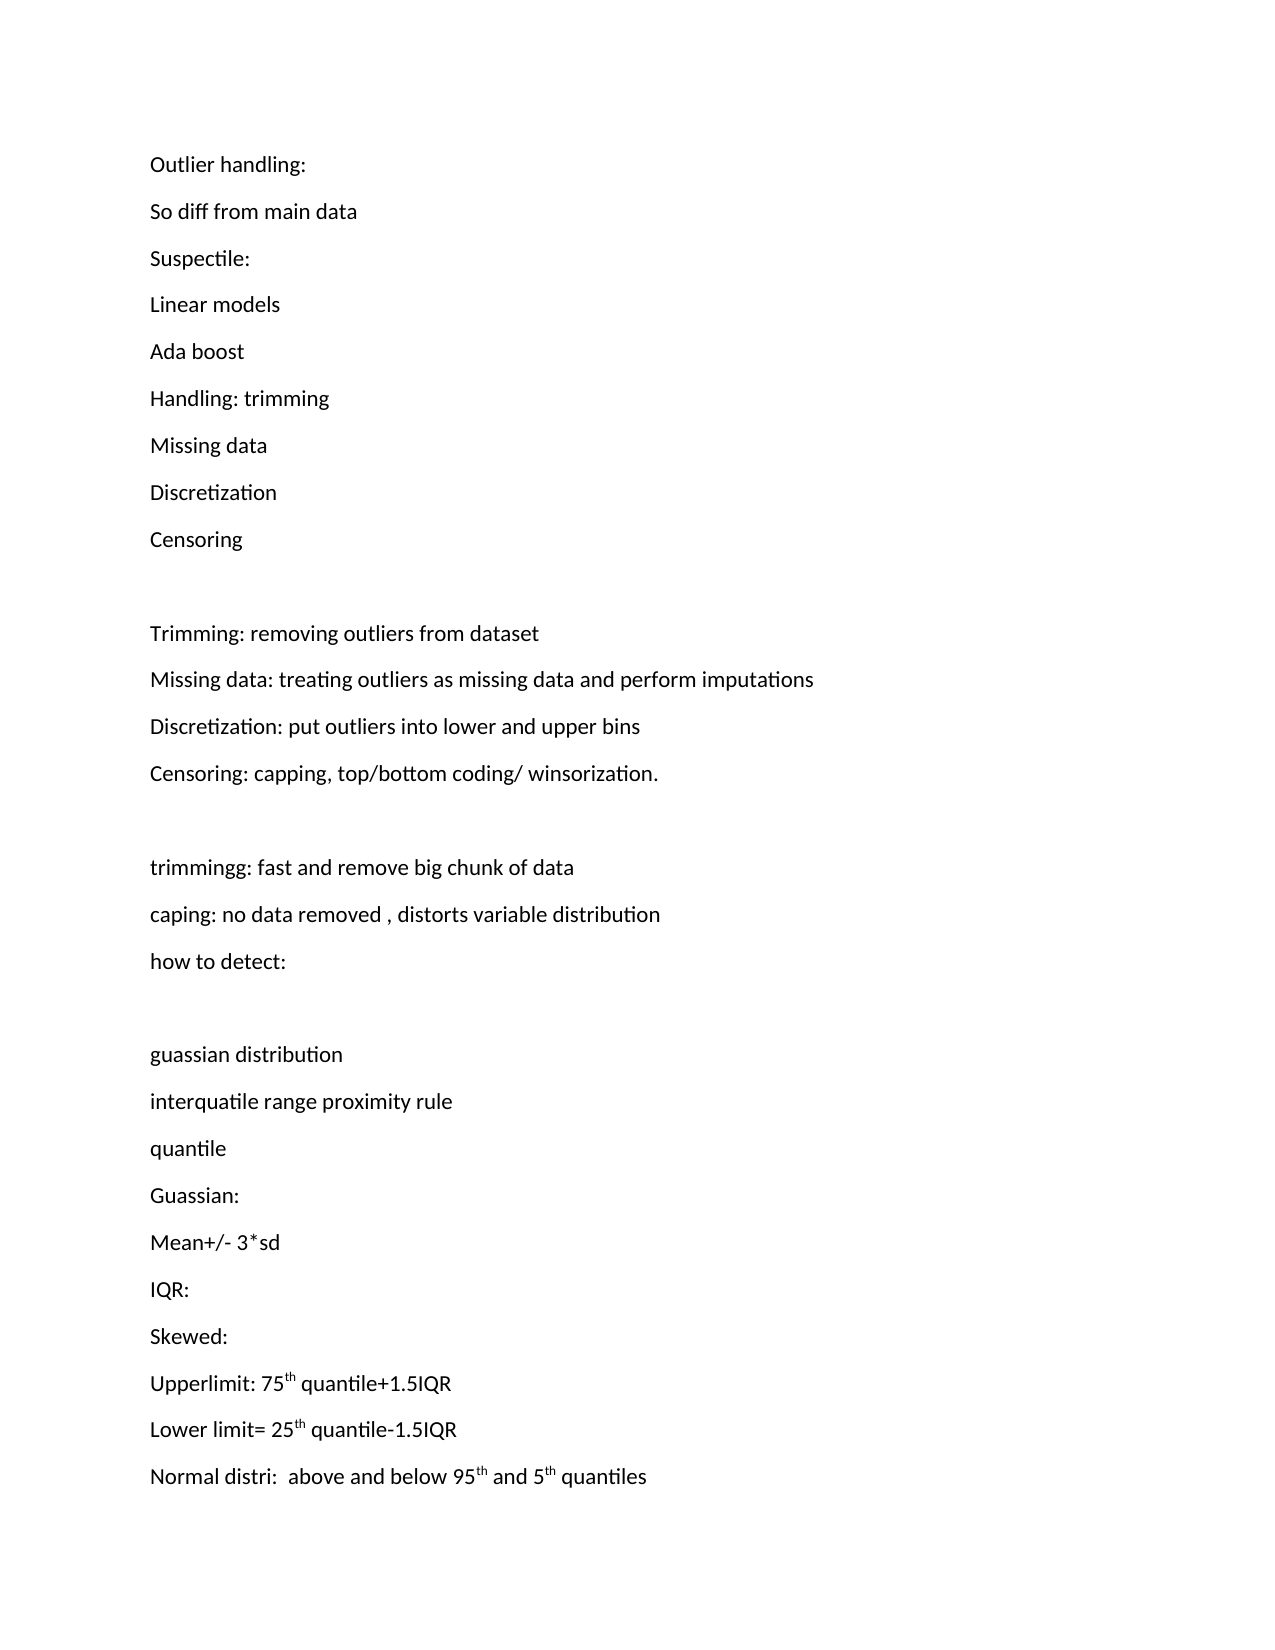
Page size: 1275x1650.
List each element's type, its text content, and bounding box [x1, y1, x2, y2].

text Normal distri: above and below 95th and 5th quantiles [150, 1462, 1125, 1491]
text So diff from main data [150, 197, 1125, 225]
text Censoring [150, 525, 1125, 553]
text Ada boost [150, 337, 1125, 366]
text Missing data: treating outliers as missing data and perform imputations [150, 666, 1125, 694]
text caping: no data removed , distorts variable distribution [150, 900, 1125, 928]
text Suspectile: [150, 244, 1125, 272]
text Censoring: capping, top/bottom coding/ winsorization. [150, 759, 1125, 787]
text Lower limit= 25th quantile-1.5IQR [150, 1416, 1125, 1444]
text Guassian: [150, 1181, 1125, 1209]
text Handling: trimming [150, 384, 1125, 412]
text interquatile range proximity rule [150, 1087, 1125, 1116]
text Upperlimit: 75th quantile+1.5IQR [150, 1369, 1125, 1397]
text guassian distribution [150, 1041, 1125, 1069]
text Skewed: [150, 1322, 1125, 1350]
text Trimming: removing outliers from dataset [150, 619, 1125, 647]
text IQR: [150, 1275, 1125, 1303]
text Discretization [150, 478, 1125, 506]
text how to detect: [150, 947, 1125, 975]
text Outlier handling: [150, 150, 1125, 178]
text quantile [150, 1134, 1125, 1162]
text trimmingg: fast and remove big chunk of data [150, 853, 1125, 881]
text Linear models [150, 291, 1125, 319]
text Mean+/- 3*sd [150, 1228, 1125, 1256]
text Discretization: put outliers into lower and upper bins [150, 712, 1125, 741]
text Missing data [150, 431, 1125, 459]
